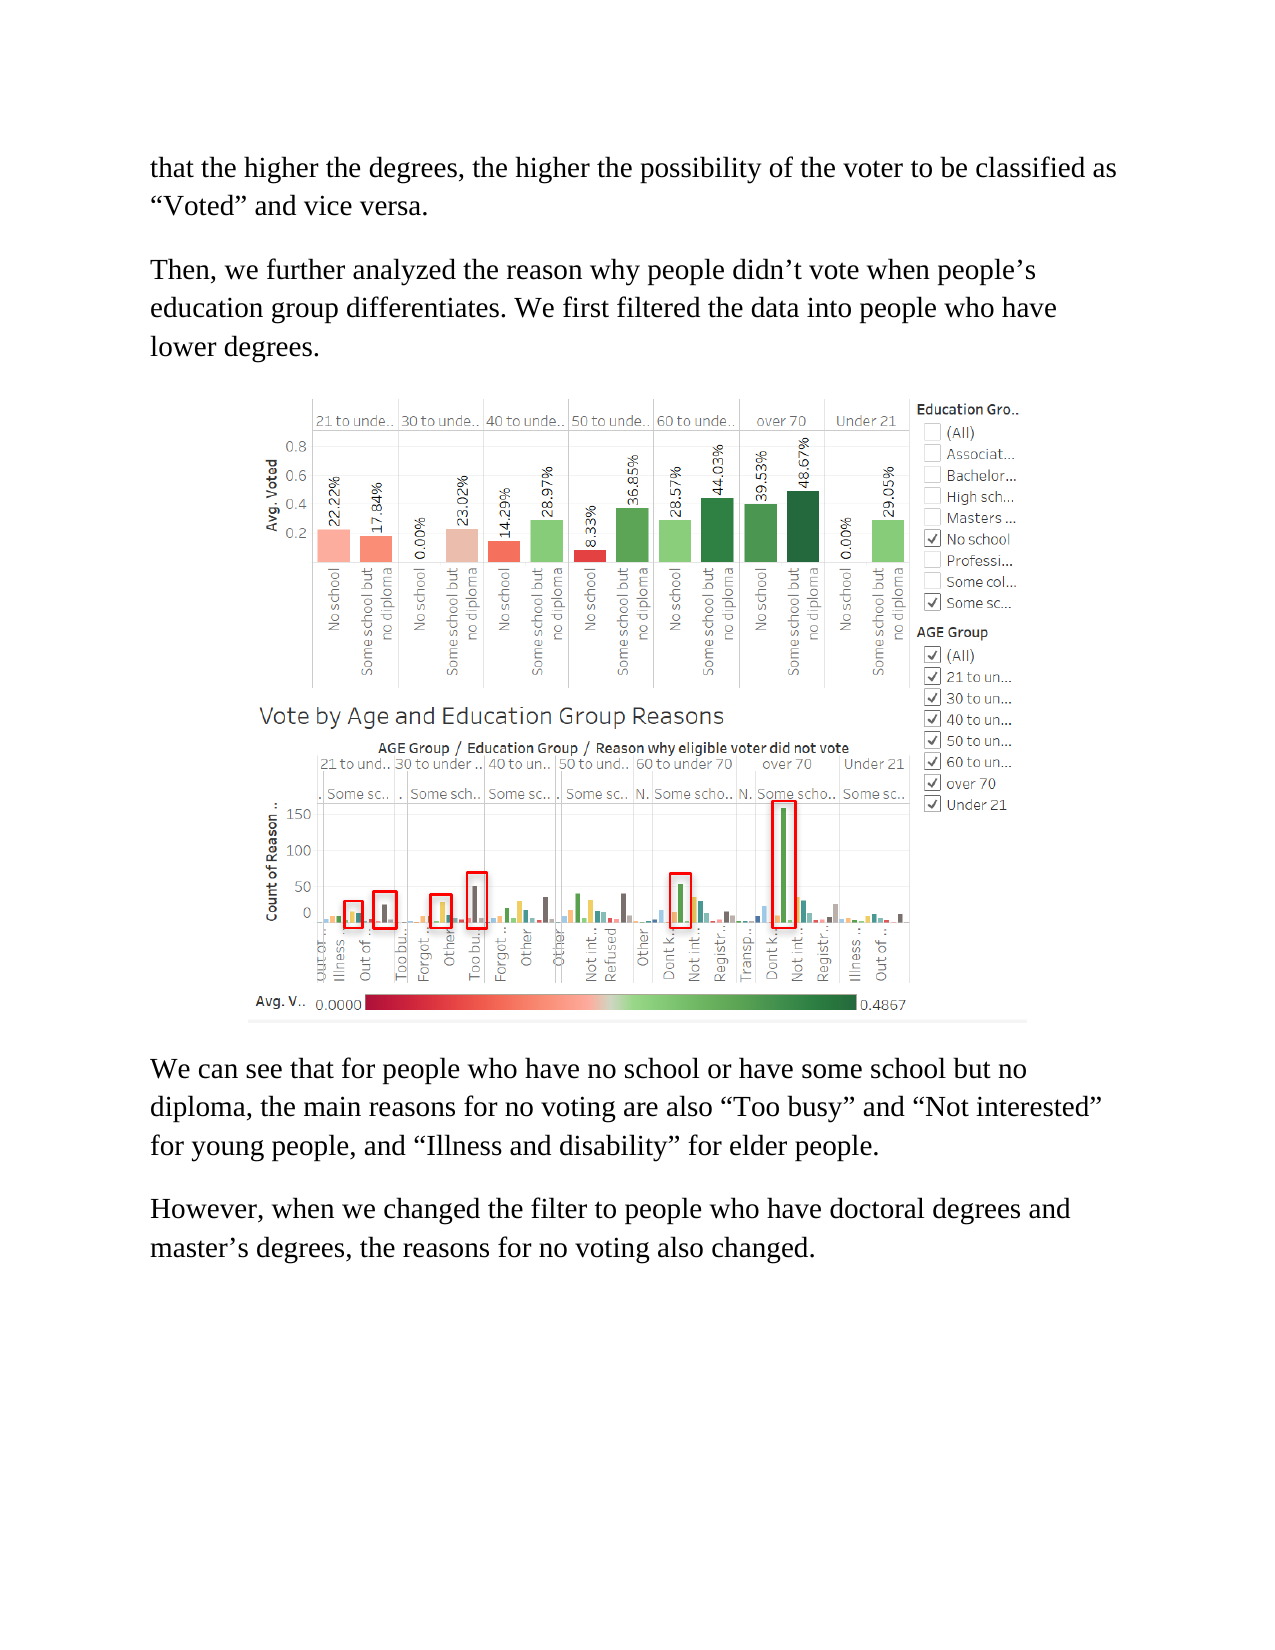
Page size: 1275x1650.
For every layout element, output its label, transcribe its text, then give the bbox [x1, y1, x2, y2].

text Then, we further analyzed the reason why people didn’t vote when people’s education group differentiates. We first filtered the data into people who have lower degrees. [150, 252, 1125, 363]
text However, when we changed the filter to people who have doctoral degrees and master’s degrees, the reasons for no voting also changed. [150, 1192, 1125, 1264]
text We can see that for people who have no school or have some school but no diploma, the main reasons for no voting are also “Too busy” and “Not interested” for young people, and “Illness and disability” for elder people. [150, 1051, 1125, 1162]
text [150, 150, 1125, 222]
picture [248, 392, 1027, 1023]
